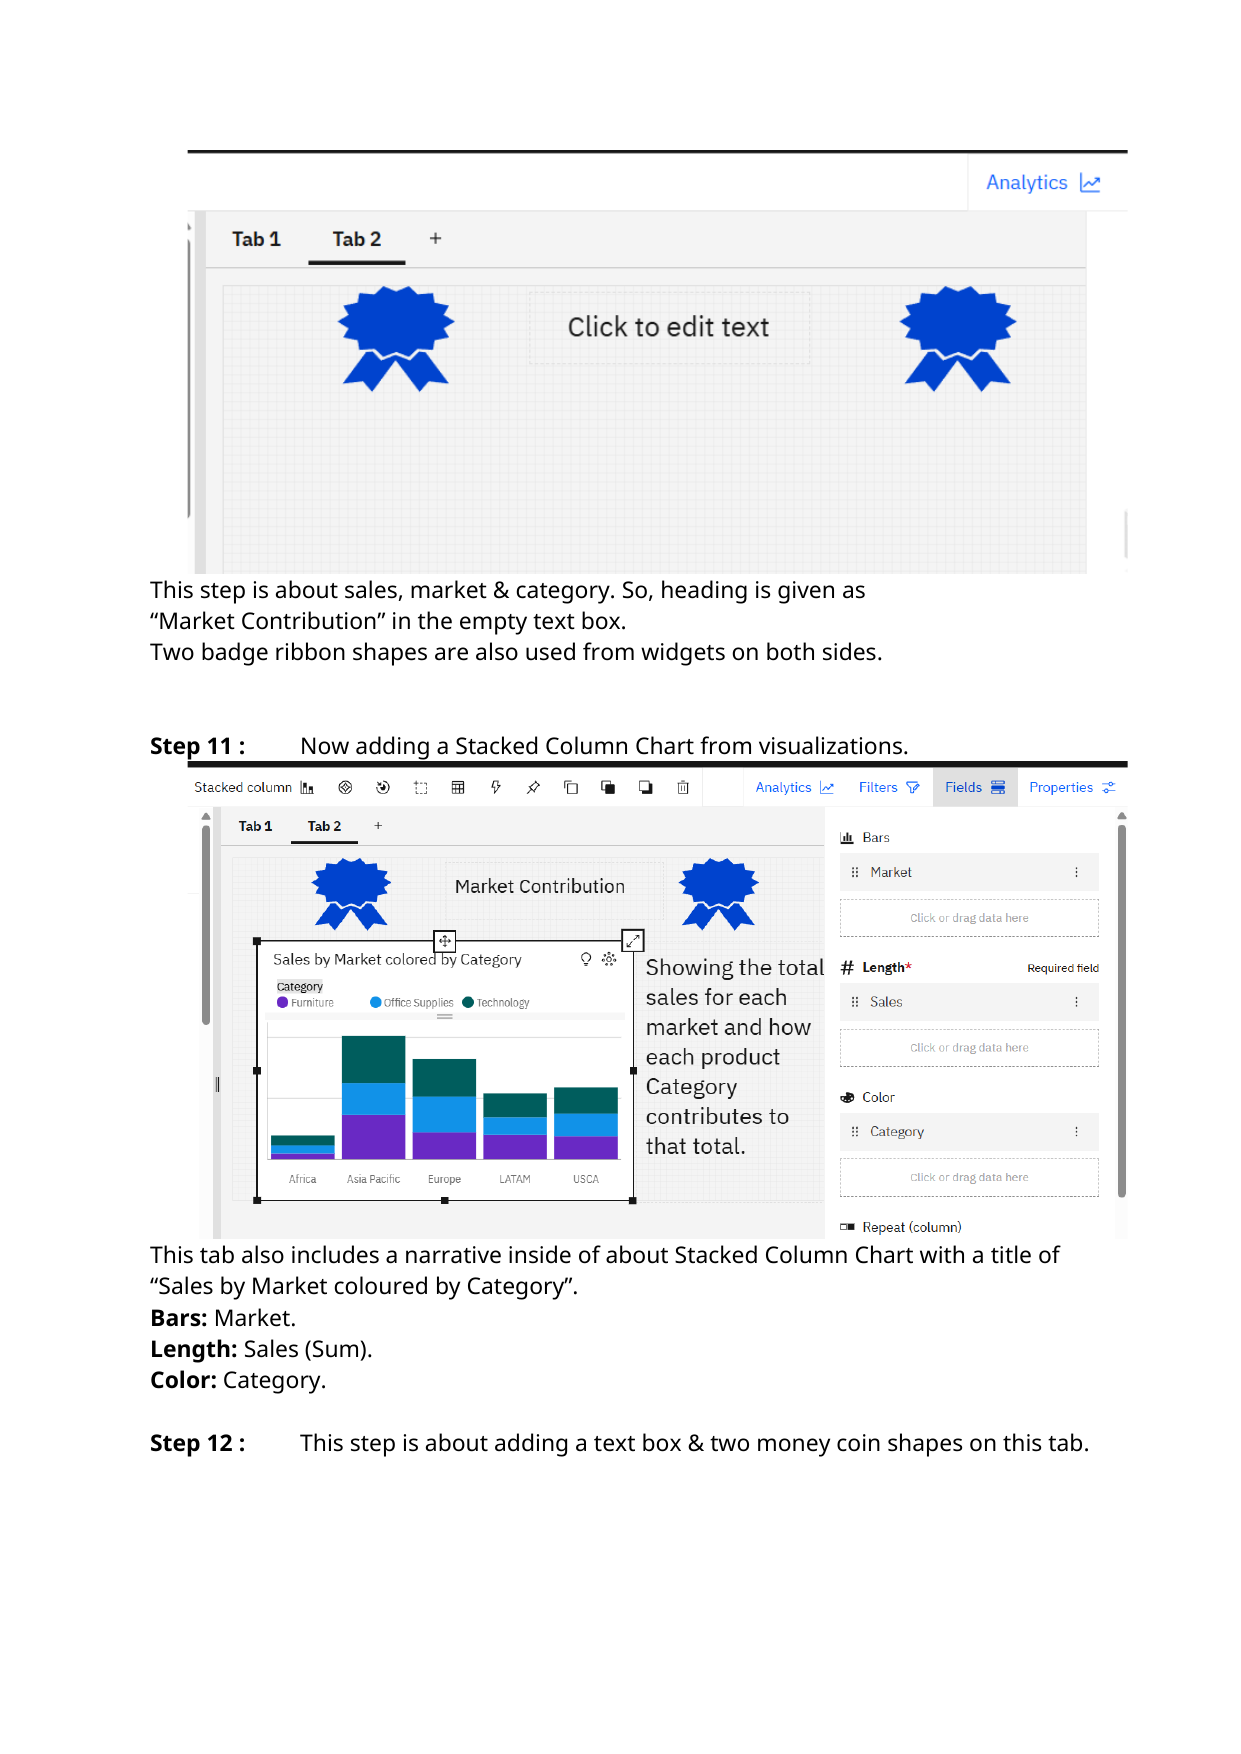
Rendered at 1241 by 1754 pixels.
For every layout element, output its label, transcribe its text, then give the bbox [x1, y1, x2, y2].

list Bars: Market. [150, 1301, 1090, 1333]
picture [187, 761, 1128, 1239]
text “Market Contribution” in the empty text box. [150, 605, 1090, 636]
list Color: Category. [150, 1364, 1090, 1395]
list Length: Sales (Sum). [150, 1333, 1090, 1364]
picture [187, 150, 1128, 574]
text This step is about sales, market & category. So, heading is given as [150, 574, 1090, 605]
list This tab also includes a narrative inside of about Stacked Column Chart with a title of “Sales by Market coloured by Category”. [150, 1239, 1090, 1301]
list This step is about adding a text box & two money coin shapes on this tab. [150, 1426, 1090, 1458]
list Now adding a Stacked Column Chart from visualizations. [150, 730, 1090, 761]
text Two badge ribbon shapes are also used from widgets on both sides. [150, 636, 1090, 667]
